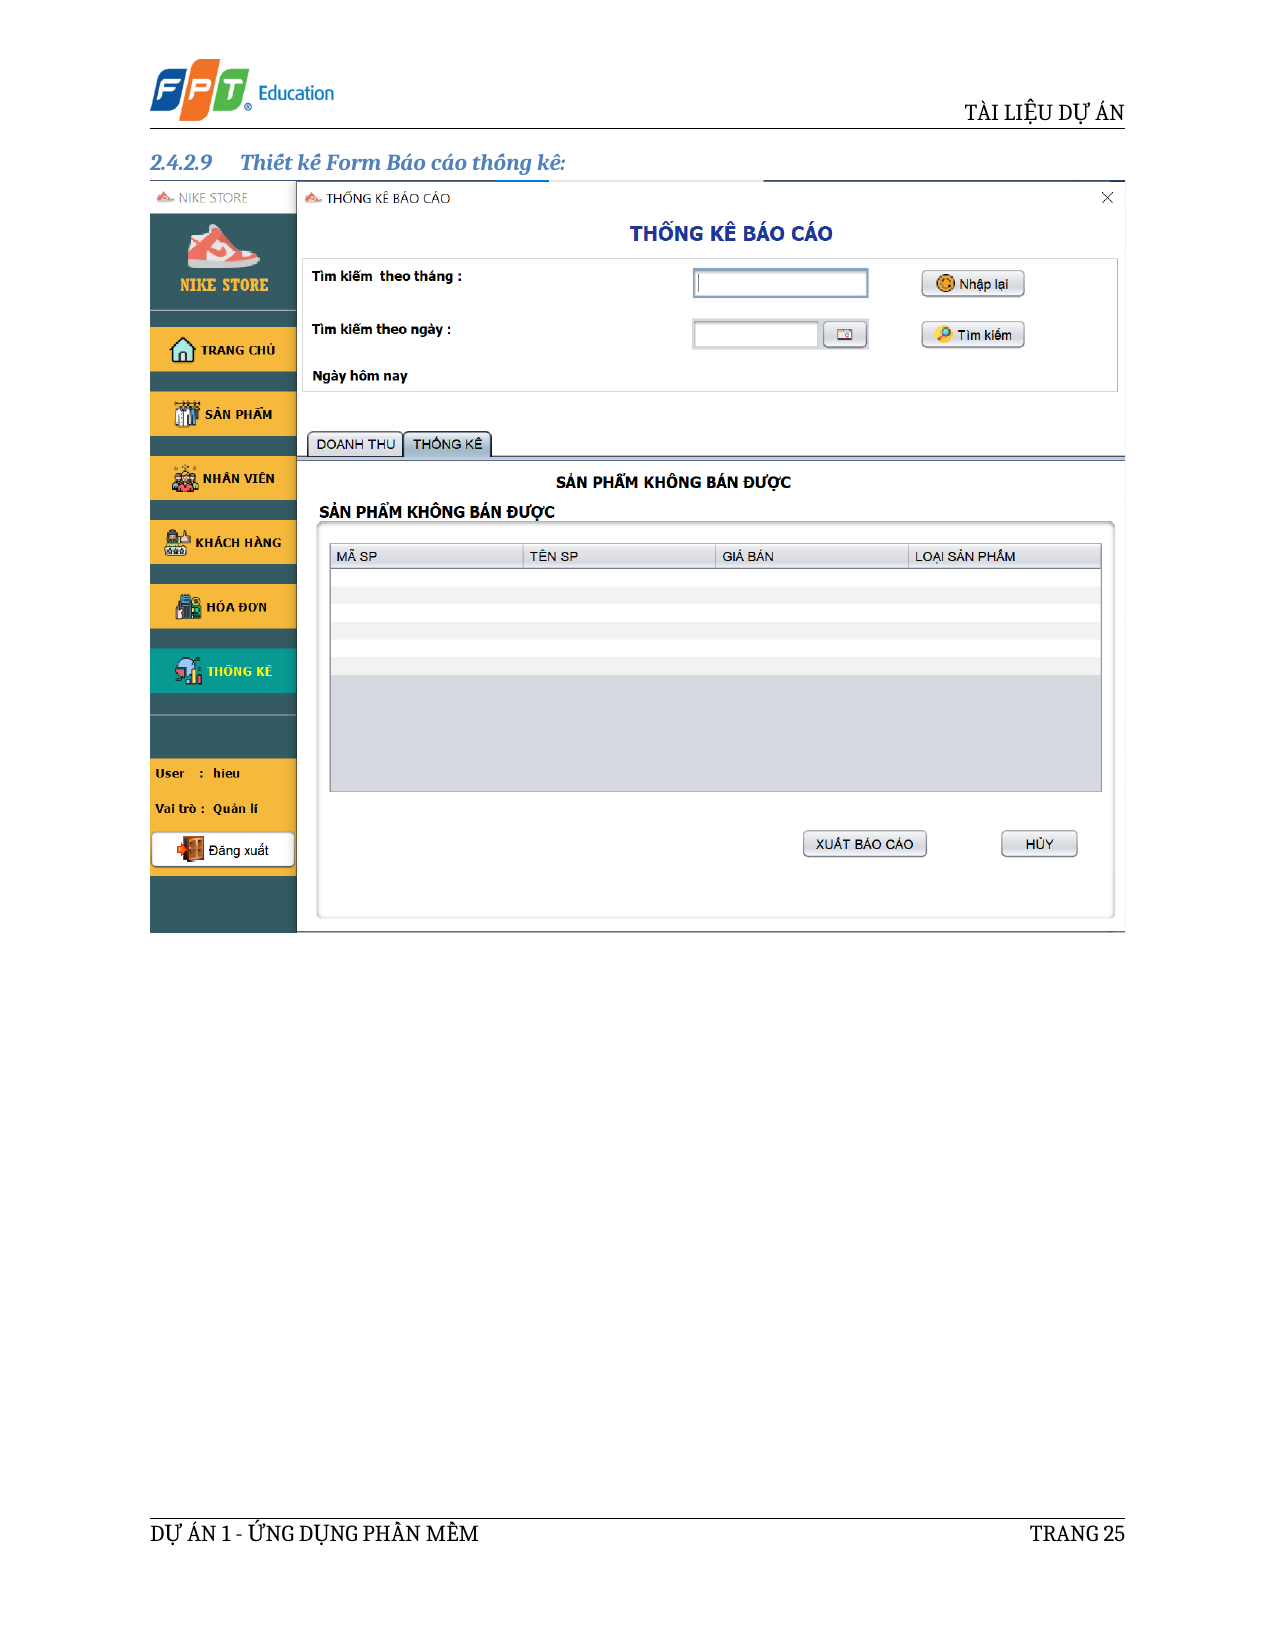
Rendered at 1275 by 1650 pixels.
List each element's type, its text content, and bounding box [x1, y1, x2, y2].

subtitle Thiết kế Form Báo cáo thống kê: [150, 150, 1125, 176]
picture [150, 59, 336, 121]
picture [150, 180, 1125, 933]
